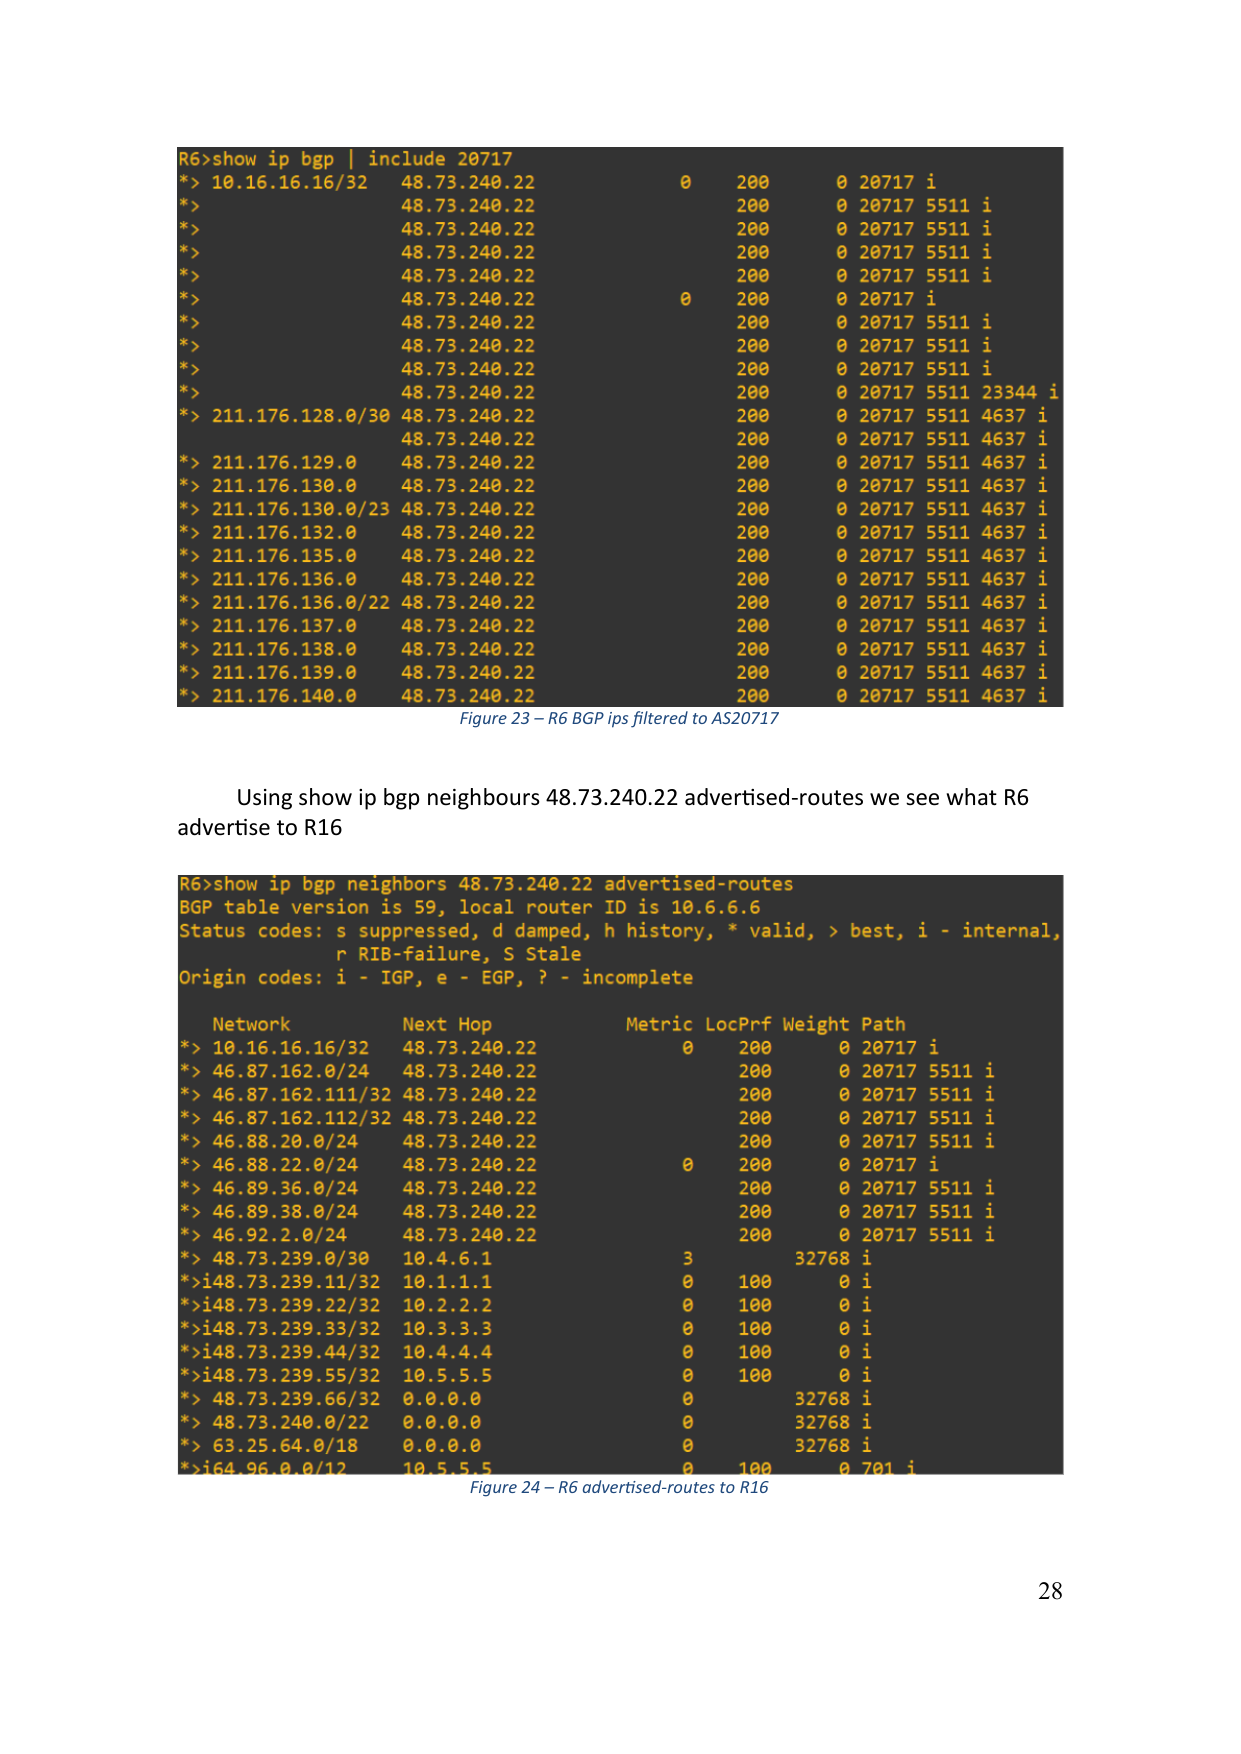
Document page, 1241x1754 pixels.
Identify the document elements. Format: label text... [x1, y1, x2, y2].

picture [177, 875, 1065, 1476]
picture [177, 147, 1065, 707]
text Figure 23 – R6 BGP ips filtered to AS20717 [177, 707, 1063, 730]
text Using show ip bgp neighbours 48.73.240.22 advertised-routes we see what R6 advertise to R16 [177, 781, 1063, 842]
text Figure 24 – R6 advertised-routes to R16 [177, 1476, 1063, 1498]
